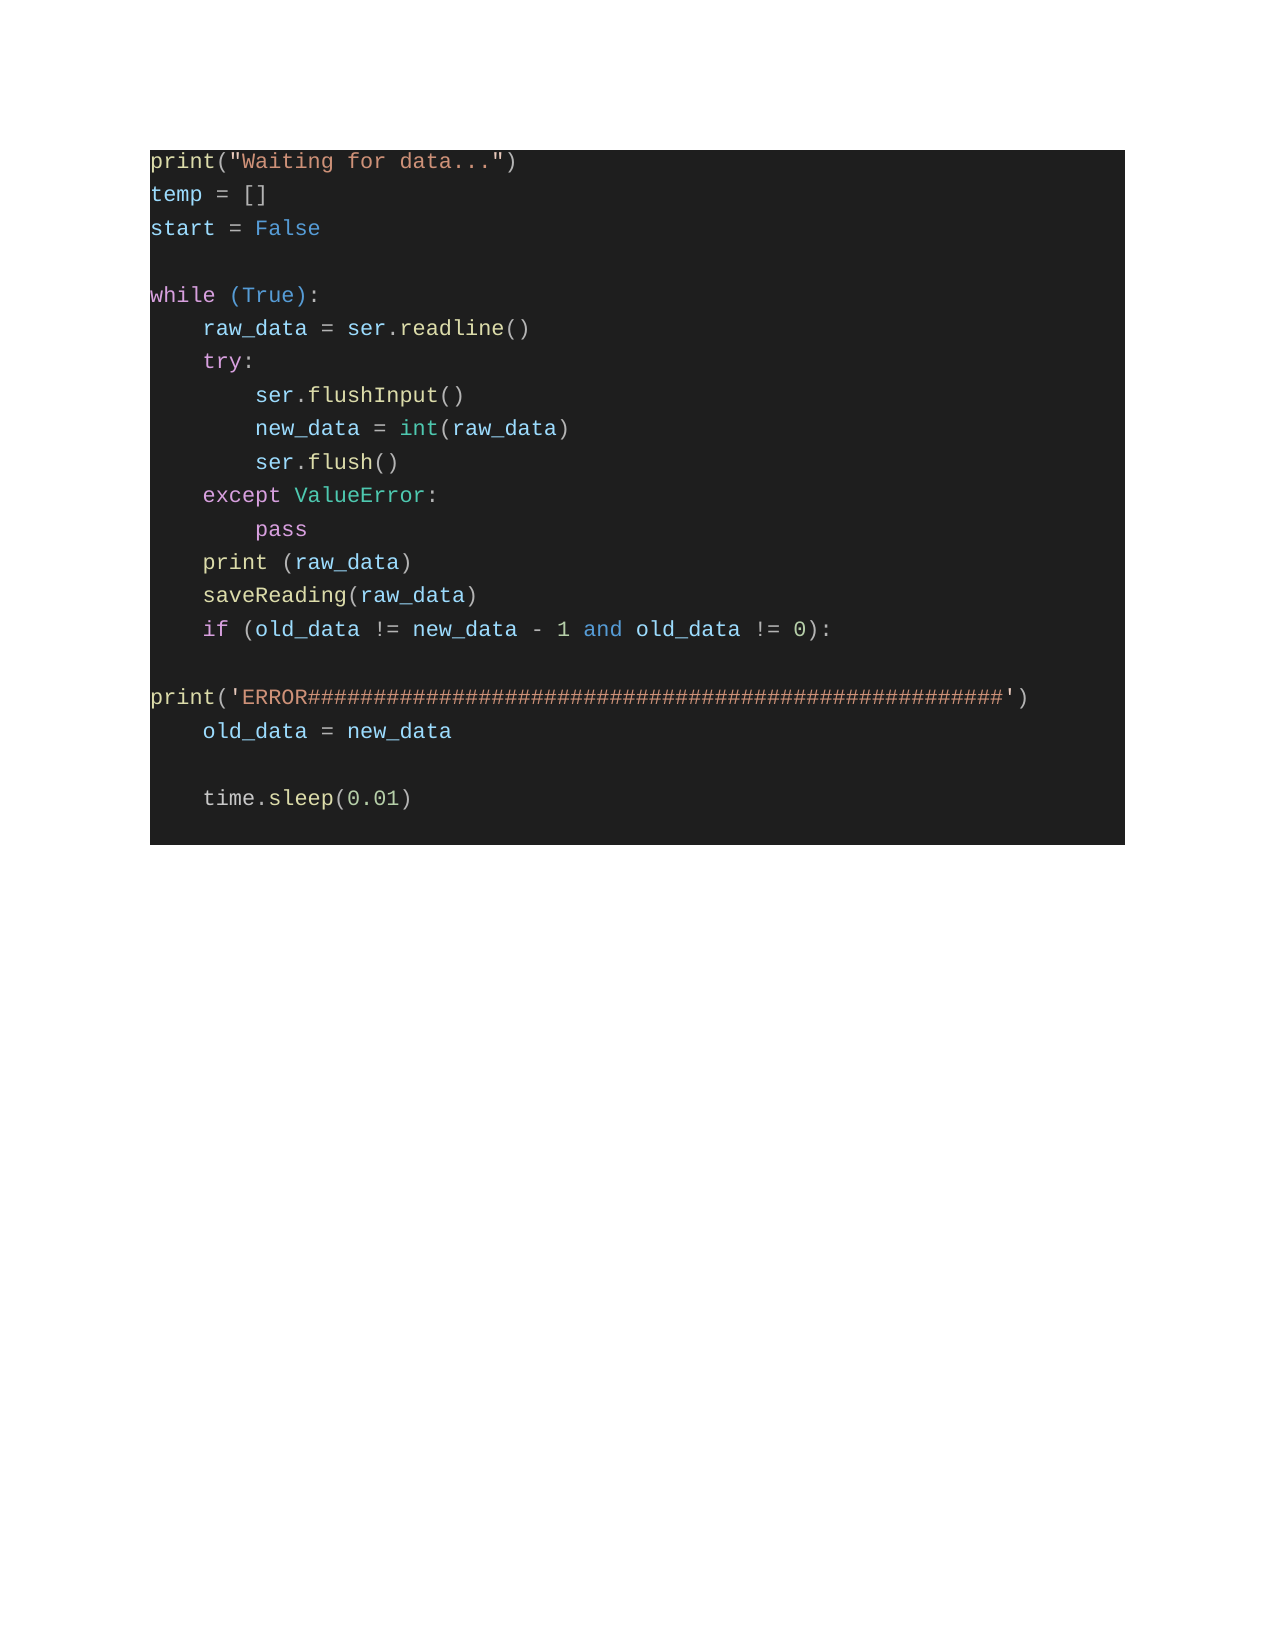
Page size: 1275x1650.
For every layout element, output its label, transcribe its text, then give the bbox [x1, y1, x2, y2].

text print('ERROR#####################################################') [150, 652, 1125, 711]
text raw_data = ser.readline() [150, 317, 1125, 342]
text temp = [] [150, 183, 1125, 208]
text start = False [150, 217, 1125, 242]
text ser.flushInput() [150, 384, 1125, 409]
text print (raw_data) [150, 551, 1125, 576]
text except ValueError: [150, 484, 1125, 509]
text if (old_data != new_data - 1 and old_data != 0): [150, 618, 1125, 643]
text time.sleep(0.01) [150, 787, 1125, 812]
text saveReading(raw_data) [150, 585, 1125, 609]
text print("Waiting for data...") [150, 150, 1125, 175]
text pass [150, 518, 1125, 543]
text while (True): [150, 284, 1125, 308]
text try: [150, 351, 1125, 375]
text old_data = new_data [150, 720, 1125, 745]
text new_data = int(raw_data) [150, 417, 1125, 442]
text ser.flush() [150, 451, 1125, 476]
